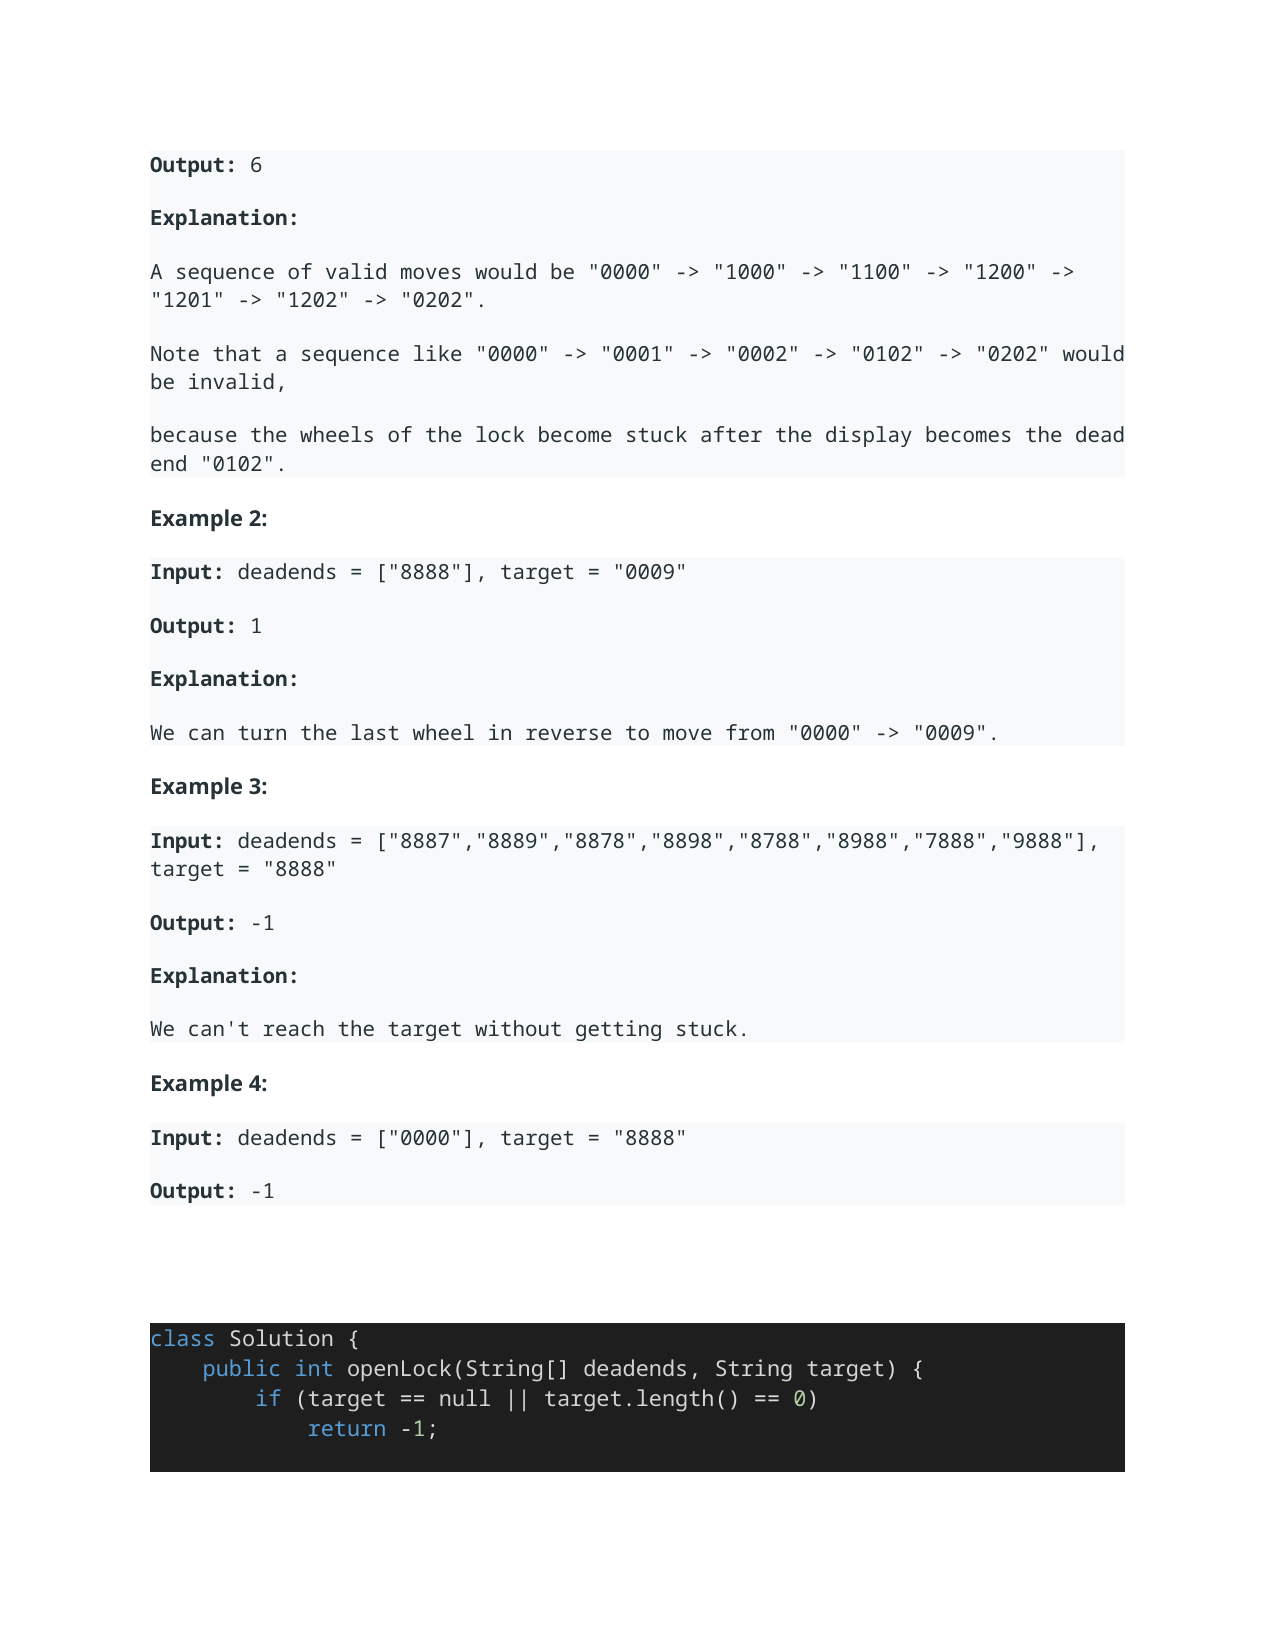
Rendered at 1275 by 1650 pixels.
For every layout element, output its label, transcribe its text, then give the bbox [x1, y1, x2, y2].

text Input: deadends = ["8888"], target = "0009" [150, 557, 1125, 586]
text Output: 1 [150, 611, 1125, 639]
text Example 2: [150, 502, 1125, 532]
text Example 3: [150, 771, 1125, 801]
text public int openLock(String[] deadends, String target) { [150, 1353, 1125, 1383]
text Output: -1 [150, 908, 1125, 936]
text because the wheels of the lock become stuck after the display becomes the dead end "0102". [150, 421, 1125, 477]
text if (target == null || target.length() == 0) [150, 1383, 1125, 1413]
text Output: 6 [150, 150, 1125, 178]
text Explanation: [150, 961, 1125, 989]
text We can turn the last wheel in reverse to move from "0000" -> "0009". [150, 718, 1125, 746]
text Output: -1 [150, 1176, 1125, 1205]
text Example 4: [150, 1068, 1125, 1098]
text Input: deadends = ["0000"], target = "8888" [150, 1123, 1125, 1151]
text class Solution { [150, 1323, 1125, 1353]
text We can't reach the target without getting stuck. [150, 1014, 1125, 1043]
text Explanation: [150, 203, 1125, 232]
text Explanation: [150, 664, 1125, 693]
text return -1; [150, 1413, 1125, 1443]
text Note that a sequence like "0000" -> "0001" -> "0002" -> "0102" -> "0202" would be invalid, [150, 339, 1125, 396]
text A sequence of valid moves would be "0000" -> "1000" -> "1100" -> "1200" -> "1201" -> "1202" -> "0202". [150, 257, 1125, 314]
text Input: deadends = ["8887","8889","8878","8898","8788","8988","7888","9888"], target = "8888" [150, 826, 1125, 883]
